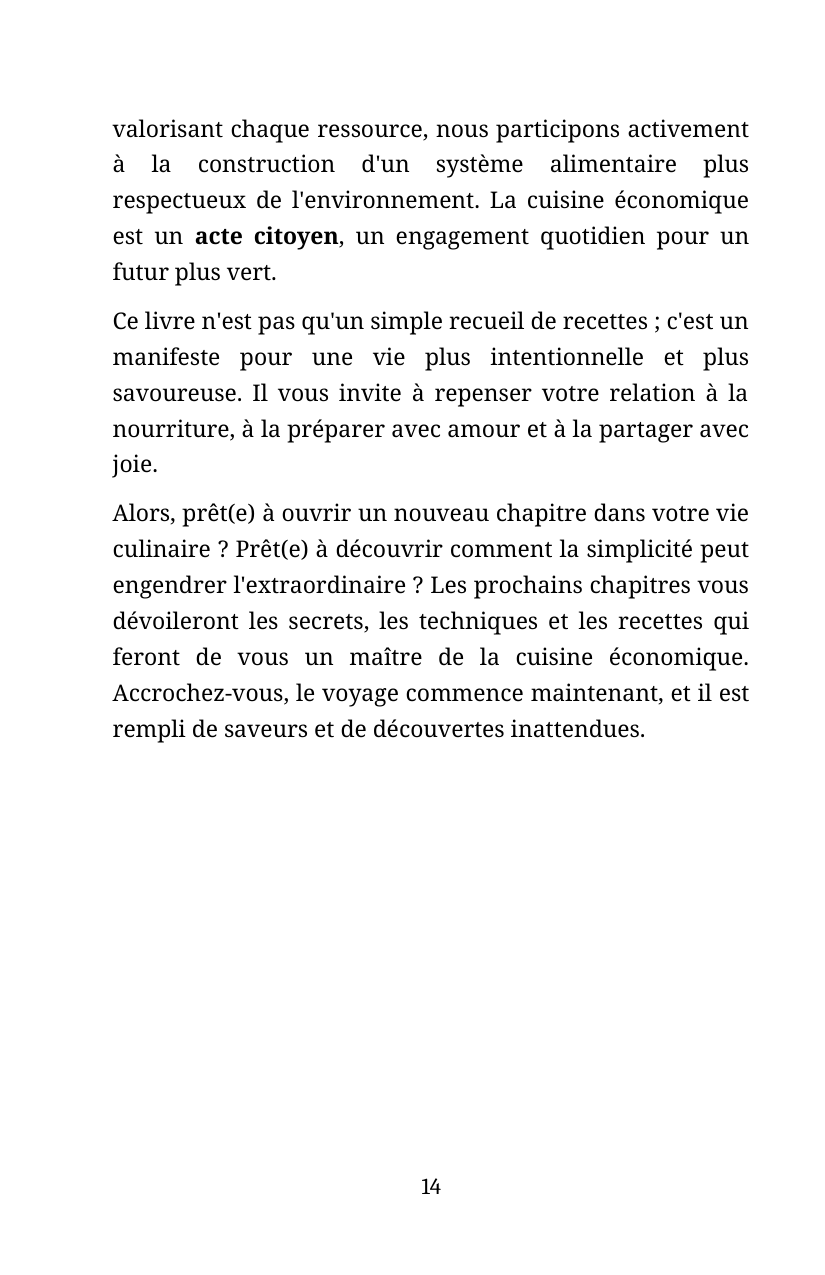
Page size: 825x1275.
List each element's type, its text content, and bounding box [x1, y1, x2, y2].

text Alors, prêt(e) à ouvrir un nouveau chapitre dans votre vie culinaire ? Prêt(e) à découvrir comment la simplicité peut engendrer l'extraordinaire ? Les prochains chapitres vous dévoileront les secrets, les techniques et les recettes qui feront de vous un maître de la cuisine économique. Accrochez-vous, le voyage commence maintenant, et il est rempli de saveurs et de découvertes inattendues. [112, 497, 750, 744]
text Ce livre n'est pas qu'un simple recueil de recettes ; c'est un manifeste pour une vie plus intentionnelle et plus savoureuse. Il vous invite à repenser votre relation à la nourriture, à la préparer avec amour et à la partager avec joie. [112, 305, 750, 480]
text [112, 112, 750, 287]
